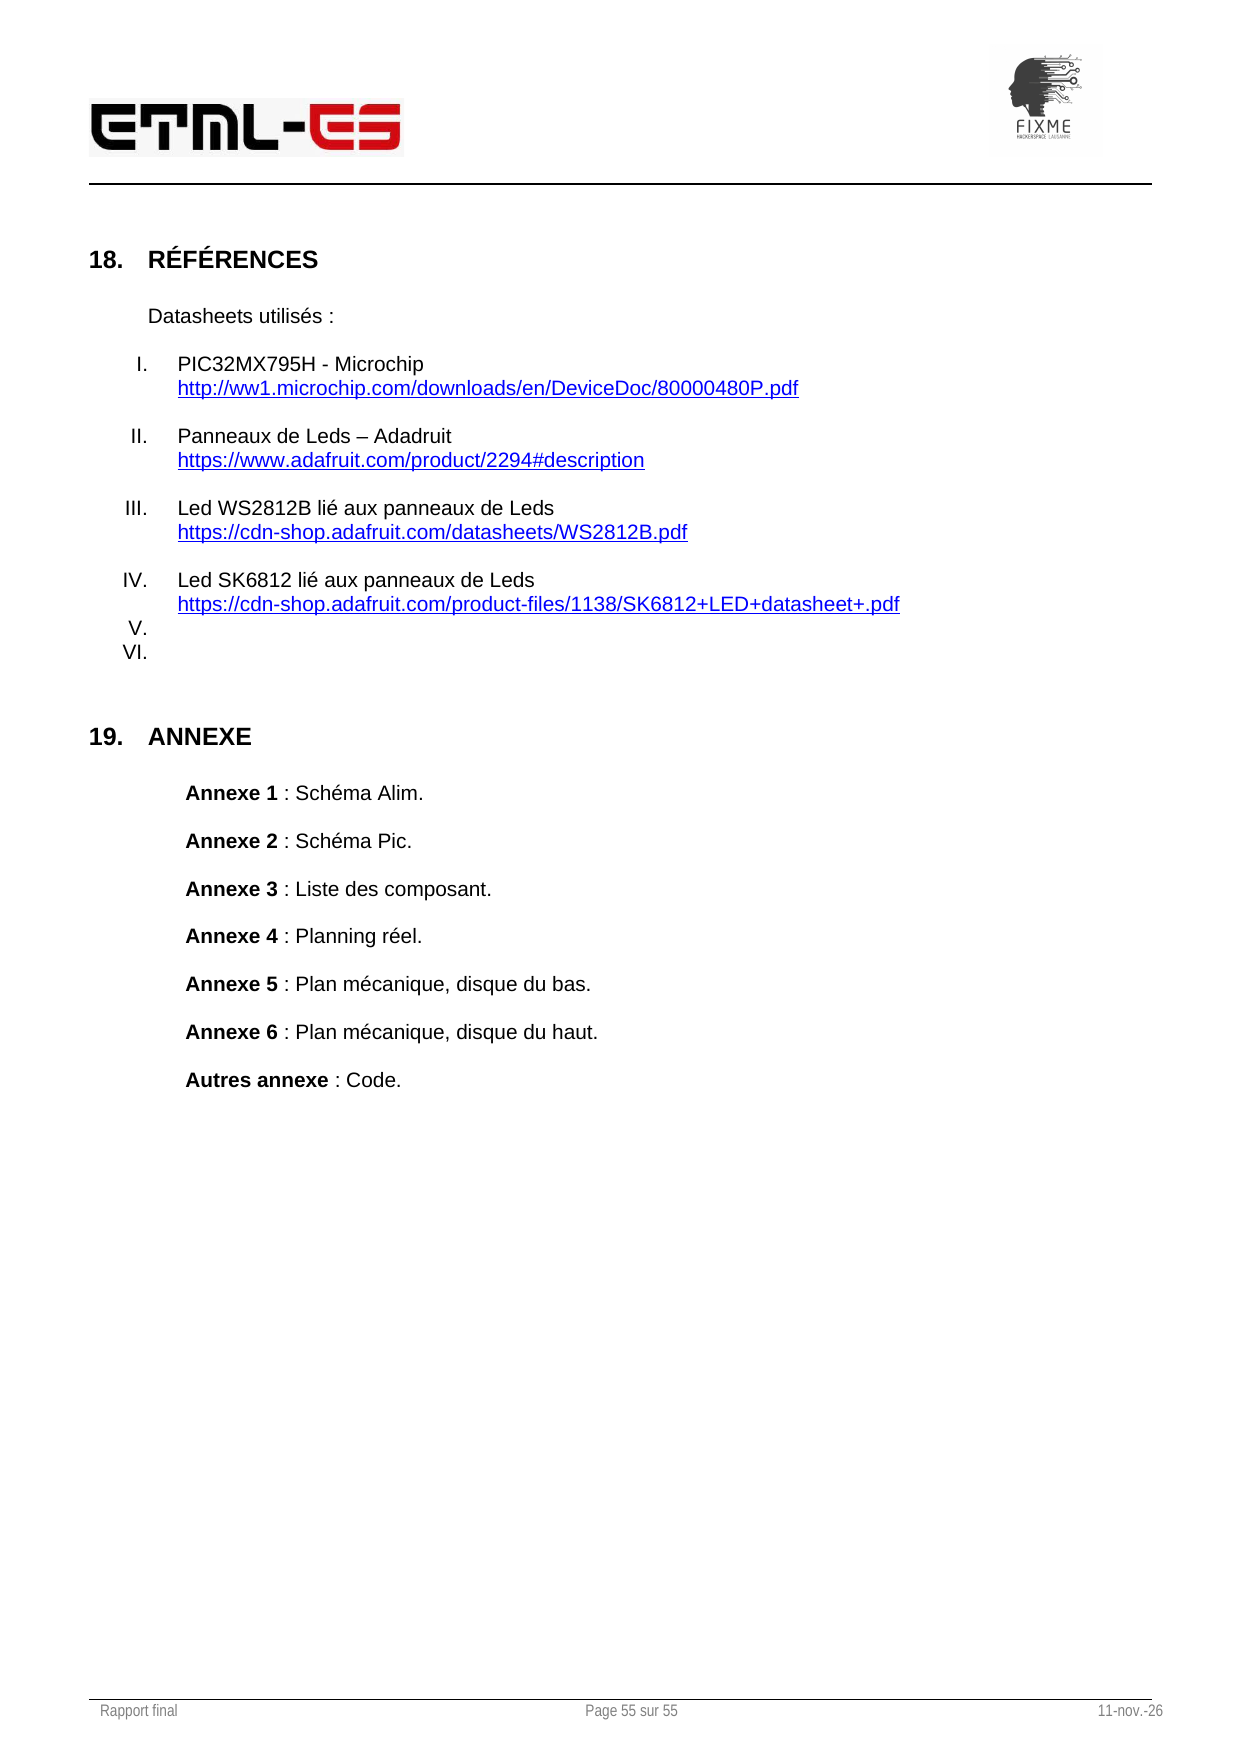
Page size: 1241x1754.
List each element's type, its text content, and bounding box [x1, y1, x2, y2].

text Autres annexe : Code. [185, 1068, 1152, 1092]
picture [88, 98, 405, 157]
text Annexe 3 : Liste des composant. [185, 876, 1152, 900]
text Annexe 6 : Plan mécanique, disque du haut. [185, 1020, 1152, 1044]
picture [988, 44, 1104, 157]
text Annexe 5 : Plan mécanique, disque du bas. [185, 972, 1152, 996]
text Annexe 1 : Schéma Alim. [185, 781, 1152, 804]
text Annexe 4 : Planning réel. [185, 924, 1152, 948]
subtitle Annexe [89, 722, 1152, 750]
text Annexe 2 : Schéma Pic. [185, 828, 1152, 852]
